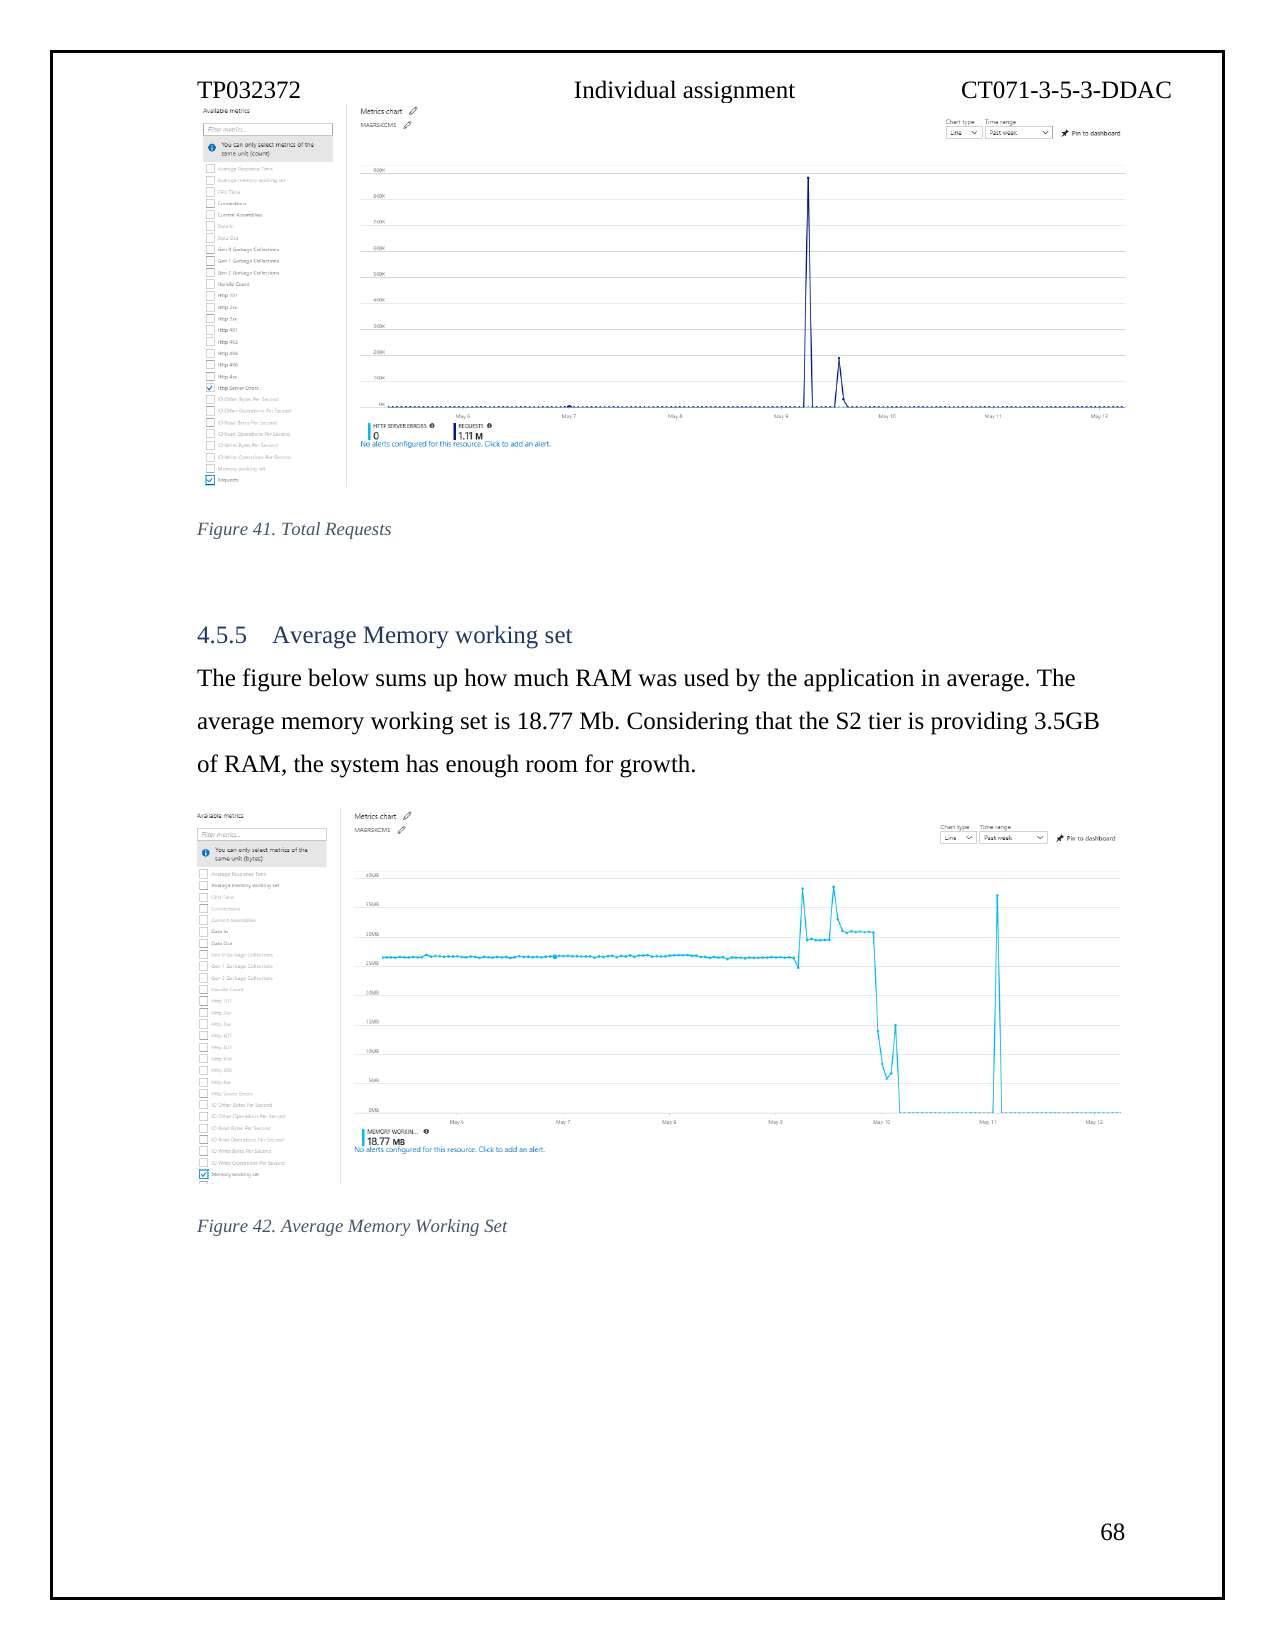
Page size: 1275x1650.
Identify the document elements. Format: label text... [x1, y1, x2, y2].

subtitle Average Memory working set [197, 620, 1125, 648]
picture [196, 103, 1125, 487]
picture [196, 808, 1125, 1184]
text The figure below sums up how much RAM was used by the application in average. The average memory working set is 18.77 Mb. Considering that the S2 tier is providing 3.5GB of RAM, the system has enough room for growth. [197, 663, 1125, 778]
text Figure 42. Average Memory Working Set [197, 1214, 1125, 1236]
text Figure 41. Total Requests [197, 518, 1125, 539]
